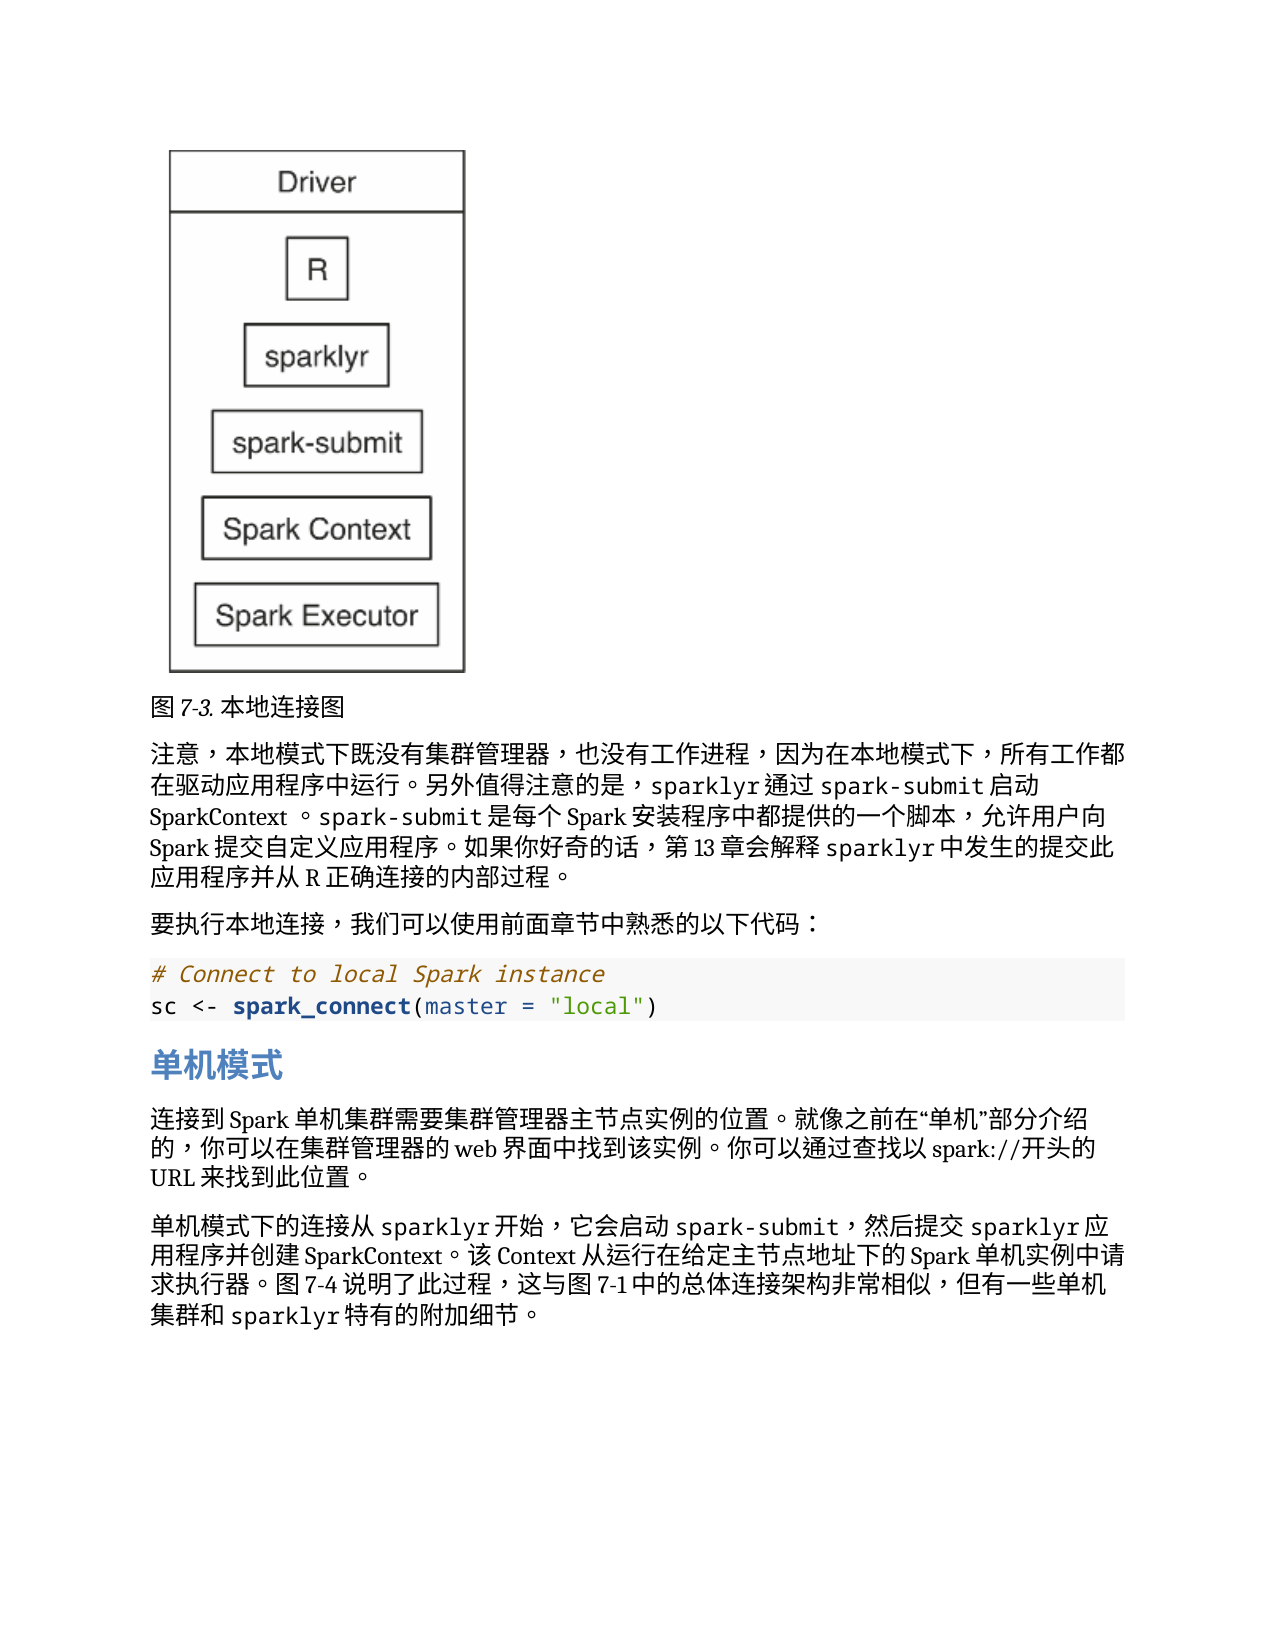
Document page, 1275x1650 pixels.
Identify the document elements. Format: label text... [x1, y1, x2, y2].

text 注意，本地模式下既没有集群管理器，也没有工作进程，因为在本地模式下，所有工作都在驱动应用程序中运行。另外值得注意的是，sparklyr通过spark-submit启动SparkContext 。spark-submit是每个Spark安装程序中都提供的一个脚本，允许用户向Spark提交自定义应用程序。如果你好奇的话，第13章会解释sparklyr中发生的提交此应用程序并从R正确连接的内部过程。 [150, 741, 1125, 892]
text 连接到Spark单机集群需要集群管理器主节点实例的位置。就像之前在“单机”部分介绍的，你可以在集群管理器的web界面中找到该实例。你可以通过查找以spark://开头的URL来找到此位置。 [150, 1106, 1125, 1192]
text # Connect to local Spark instance sc <- spark_connect(master = "local") [150, 958, 1125, 1021]
text 要执行本地连接，我们可以使用前面章节中熟悉的以下代码： [150, 911, 1125, 940]
text 图7-3. 本地连接图 [150, 693, 1125, 722]
text 单机模式下的连接从sparklyr开始，它会启动spark-submit，然后提交sparklyr应用程序并创建SparkContext。该Context从运行在给定主节点地址下的Spark单机实例中请求执行器。图7-4说明了此过程，这与图7-1中的总体连接架构非常相似，但有一些单机集群和sparklyr特有的附加细节。 [150, 1211, 1125, 1331]
subtitle 单机模式 [150, 1042, 1125, 1087]
picture [168, 150, 466, 673]
